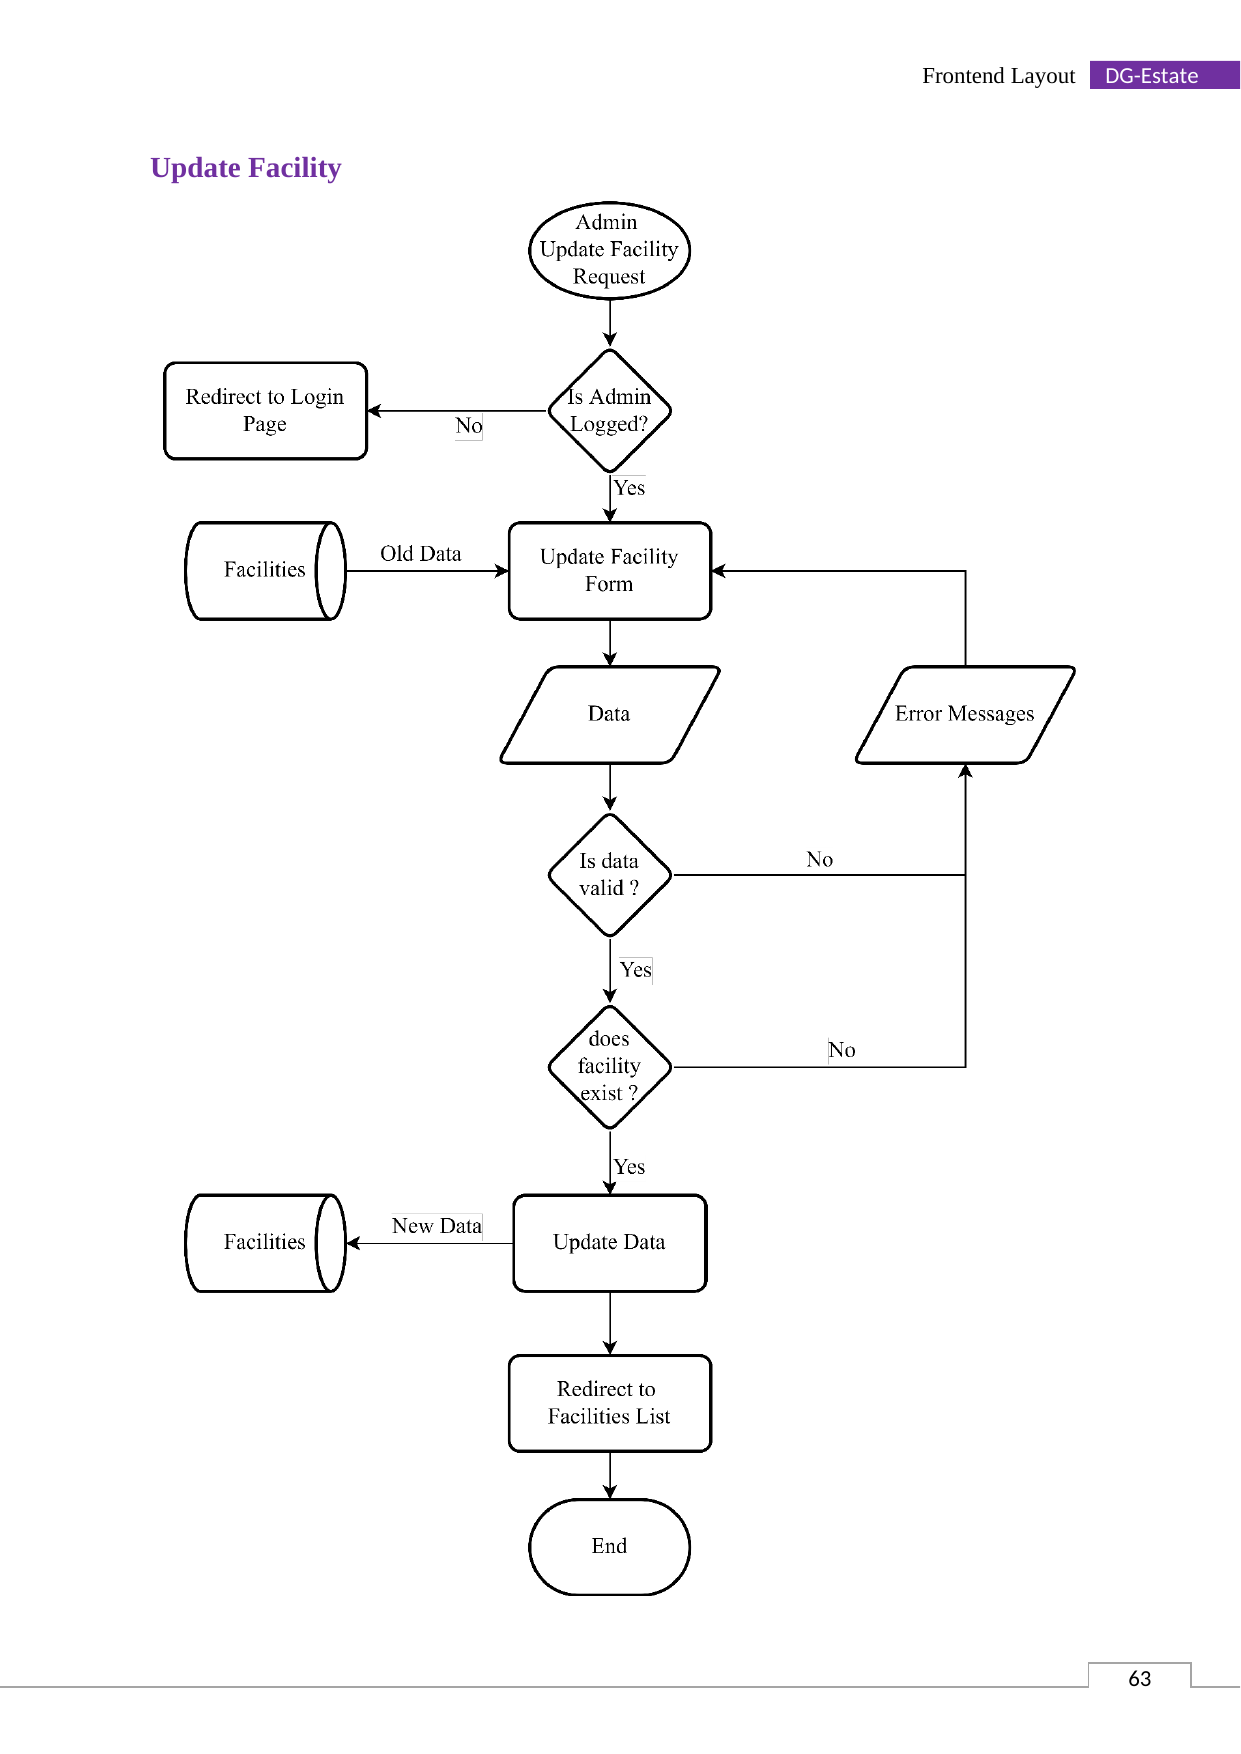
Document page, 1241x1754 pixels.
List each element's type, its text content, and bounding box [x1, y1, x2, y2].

picture [162, 200, 1078, 1596]
title Update Facility [150, 150, 1090, 183]
